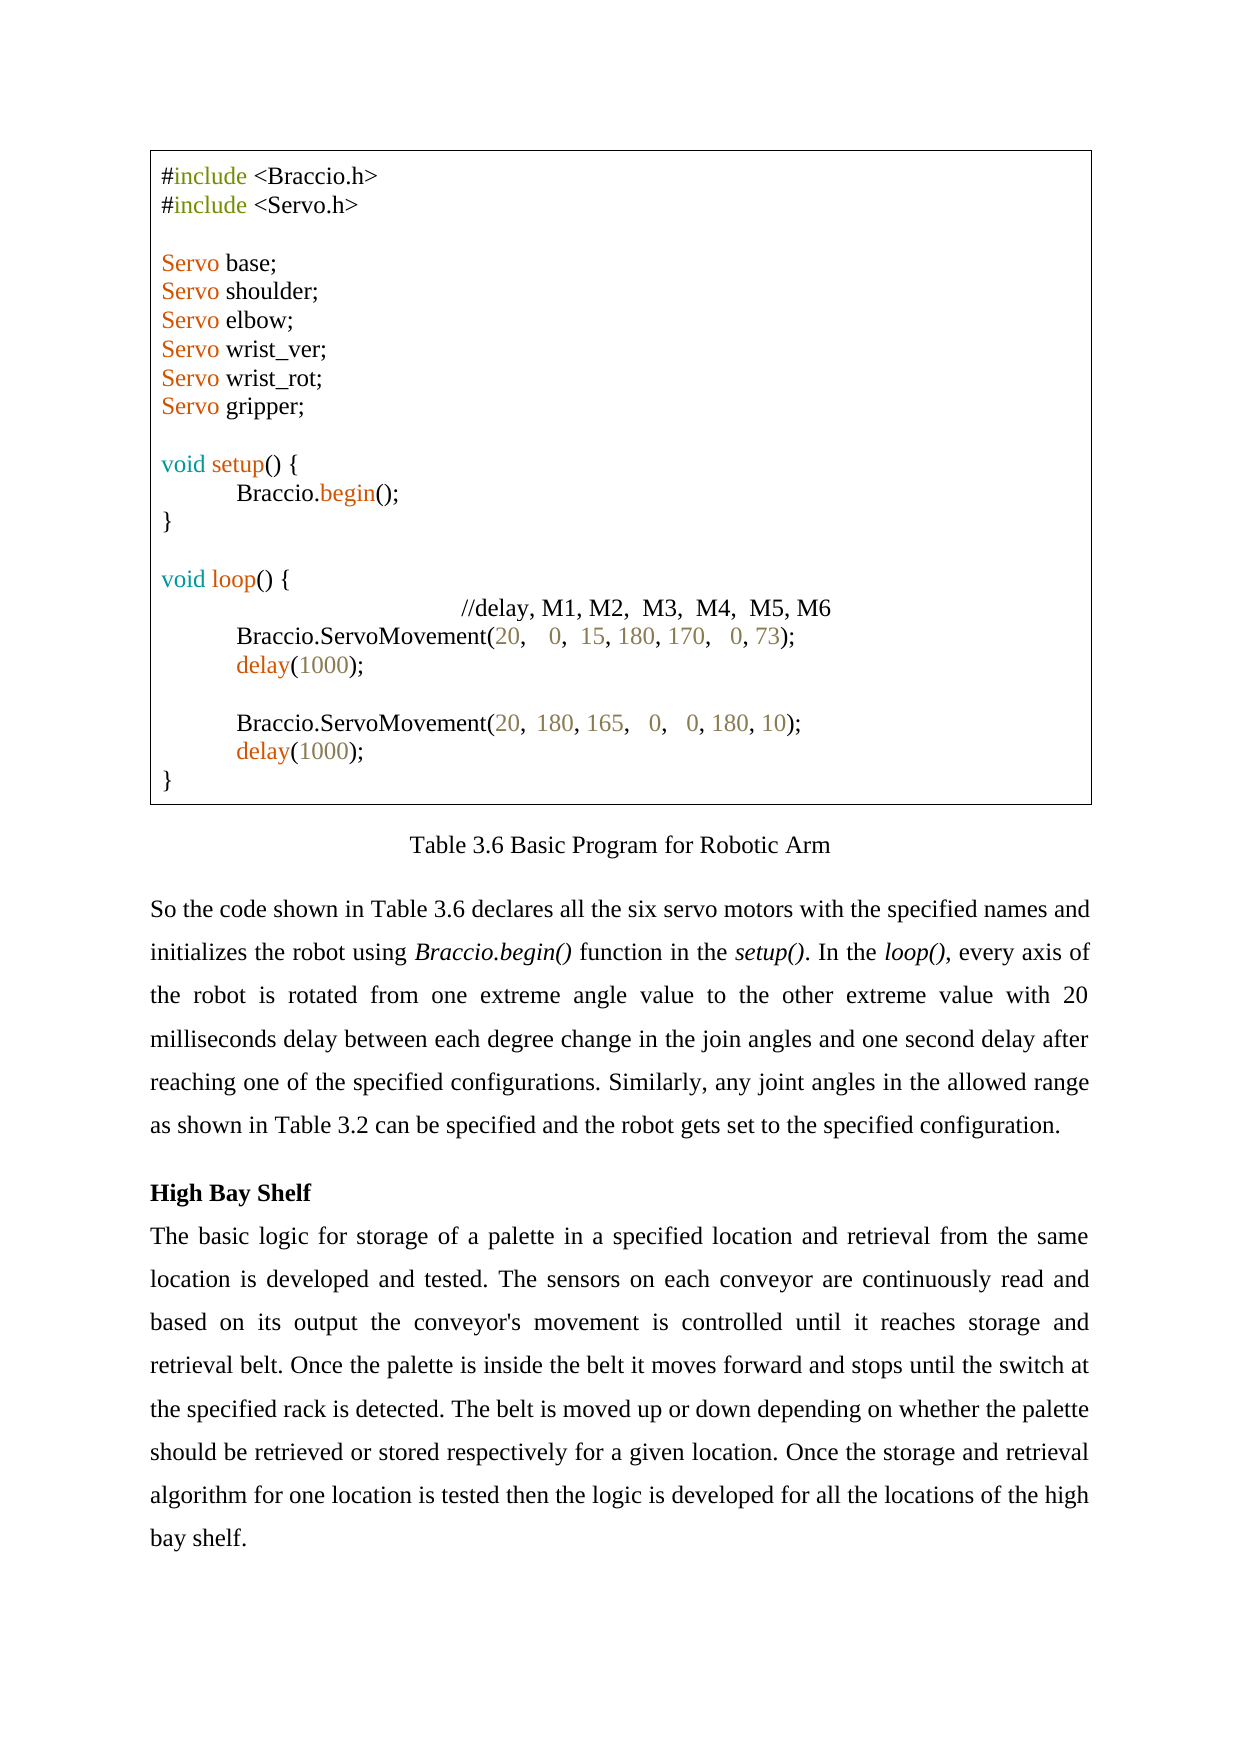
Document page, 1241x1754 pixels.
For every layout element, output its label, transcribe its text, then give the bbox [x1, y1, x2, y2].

text Table 3.6 Basic Program for Robotic Arm [150, 830, 1090, 859]
text So the code shown in Table 3.6 declares all the six servo motors with the specified names and initializes the robot using Braccio.begin() function in the setup(). In the loop(), every axis of the robot is rotated from one extreme angle value to the other extreme value with 20 milliseconds delay between each degree change in the join angles and one second delay after reaching one of the specified configurations. Similarly, any joint angles in the allowed range as shown in Table 3.2 can be specified and the robot gets set to the specified configuration. [150, 894, 1090, 1139]
table_header #include <Braccio.h> #include <Servo.h> Servo base; Servo shoulder; Servo elbow; Servo wrist_ver; Servo wrist_rot; Servo gripper; void setup() { Braccio.begin(); } void loop() { //delay, M1, M2, M3, M4, M5, M6 Braccio.ServoMovement(20, 0, 15, 180, 170, 0, 73); delay(1000); Braccio.ServoMovement(20, 180, 165, 0, 0, 180, 10); delay(1000); } [151, 151, 1091, 804]
text The basic logic for storage of a palette in a specified location and retrieval from the same location is developed and tested. The sensors on each conveyor are continuously read and based on its output the conveyor's movement is controlled until it reaches storage and retrieval belt. Once the palette is inside the belt it moves forward and stops until the switch at the specified rack is detected. The belt is moved up or down depending on whether the palette should be retrieved or stored respectively for a given location. Once the storage and retrieval algorithm for one location is tested then the logic is developed for all the locations of the high bay shelf. [150, 1221, 1090, 1552]
subtitle High Bay Shelf [150, 1178, 1090, 1207]
